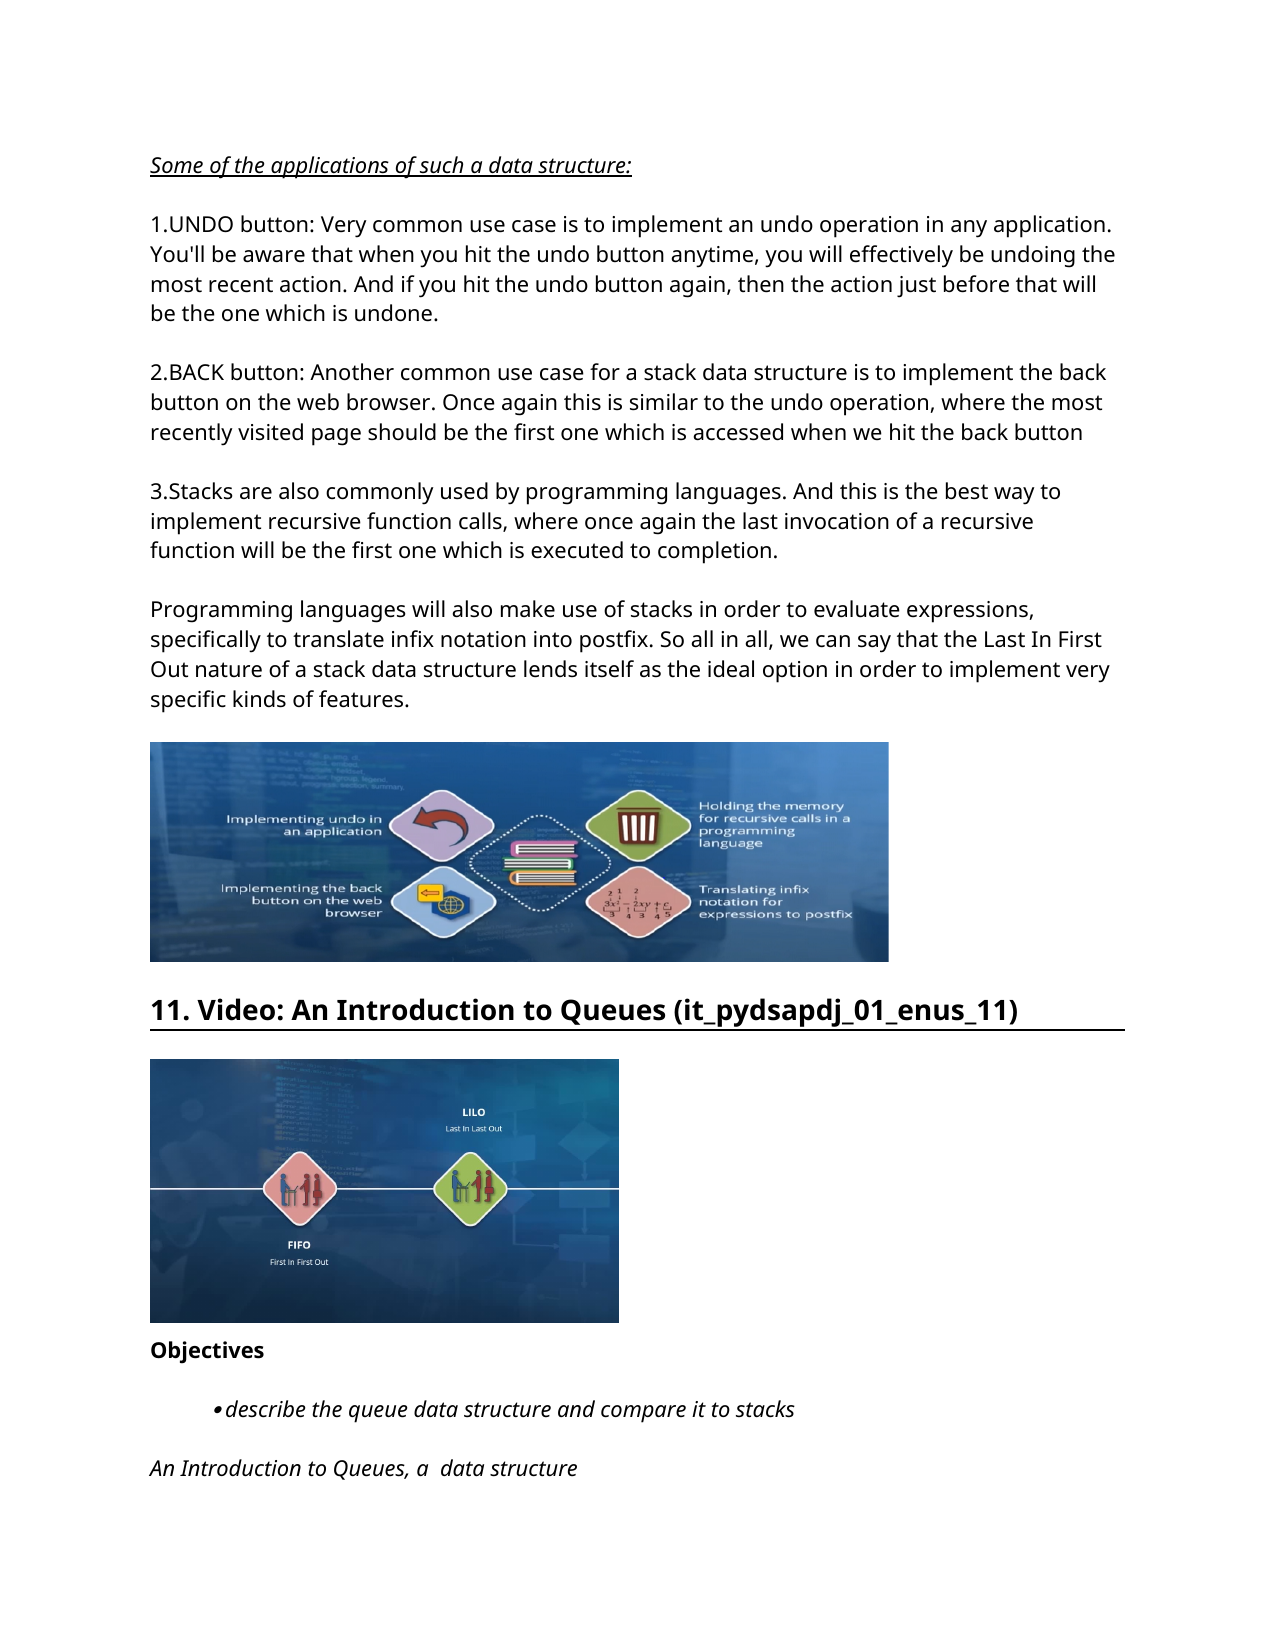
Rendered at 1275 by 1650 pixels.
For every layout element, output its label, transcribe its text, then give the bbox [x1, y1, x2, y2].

text 1.UNDO button: Very common use case is to implement an undo operation in any application. You'll be aware that when you hit the undo button anytime, you will effectively be undoing the most recent action. And if you hit the undo button again, then the action just before that will be the one which is undone. [150, 209, 1125, 328]
text Objectives [150, 1335, 1125, 1364]
list describe the queue data structure and compare it to stacks [212, 1394, 1125, 1423]
text An Introduction to Queues, a data structure [150, 1453, 1125, 1482]
picture [150, 742, 889, 962]
text Programming languages will also make use of stacks in order to evaluate expressions, specifically to translate infix notation into postfix. So all in all, we can say that the Last In First Out nature of a stack data structure lends itself as the ideal option in order to implement very specific kinds of features. [150, 594, 1125, 713]
text 3.Stacks are also commonly used by programming languages. And this is the best way to implement recursive function calls, where once again the last invocation of a recursive function will be the first one which is executed to completion. [150, 476, 1125, 565]
text 2.BACK button: Another common use case for a stack data structure is to implement the back button on the web browser. Once again this is similar to the undo operation, where the most recently visited page should be the first one which is accessed when we hit the back button [150, 357, 1125, 447]
text Some of the applications of such a data structure: [150, 150, 1125, 180]
picture [150, 1059, 619, 1323]
text 11. Video: An Introduction to Queues (it_pydsapdj_01_enus_11) [150, 991, 1125, 1029]
